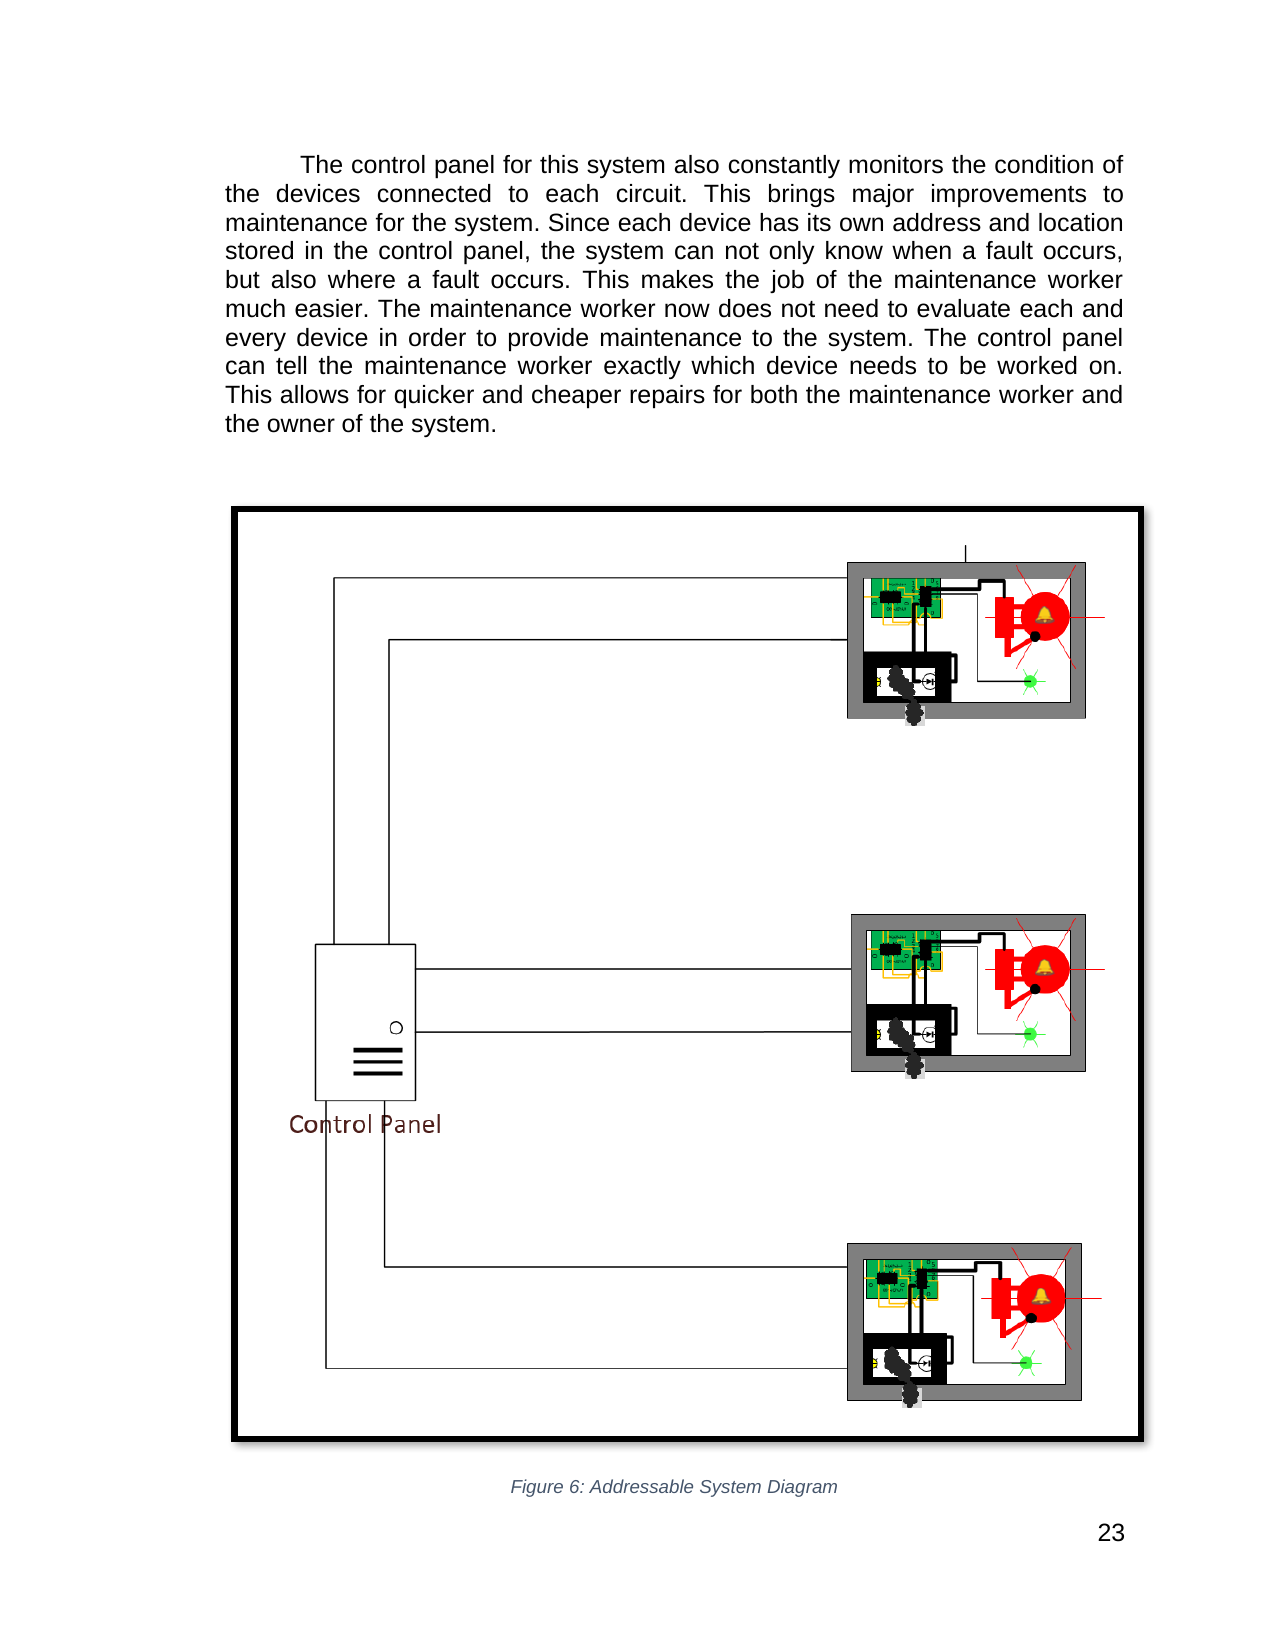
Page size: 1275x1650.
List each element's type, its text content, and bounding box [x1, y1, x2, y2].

text Figure 6: Addressable System Diagram [225, 1361, 1125, 1382]
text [225, 150, 1125, 322]
picture [238, 397, 1138, 1321]
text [225, 1403, 1125, 1489]
